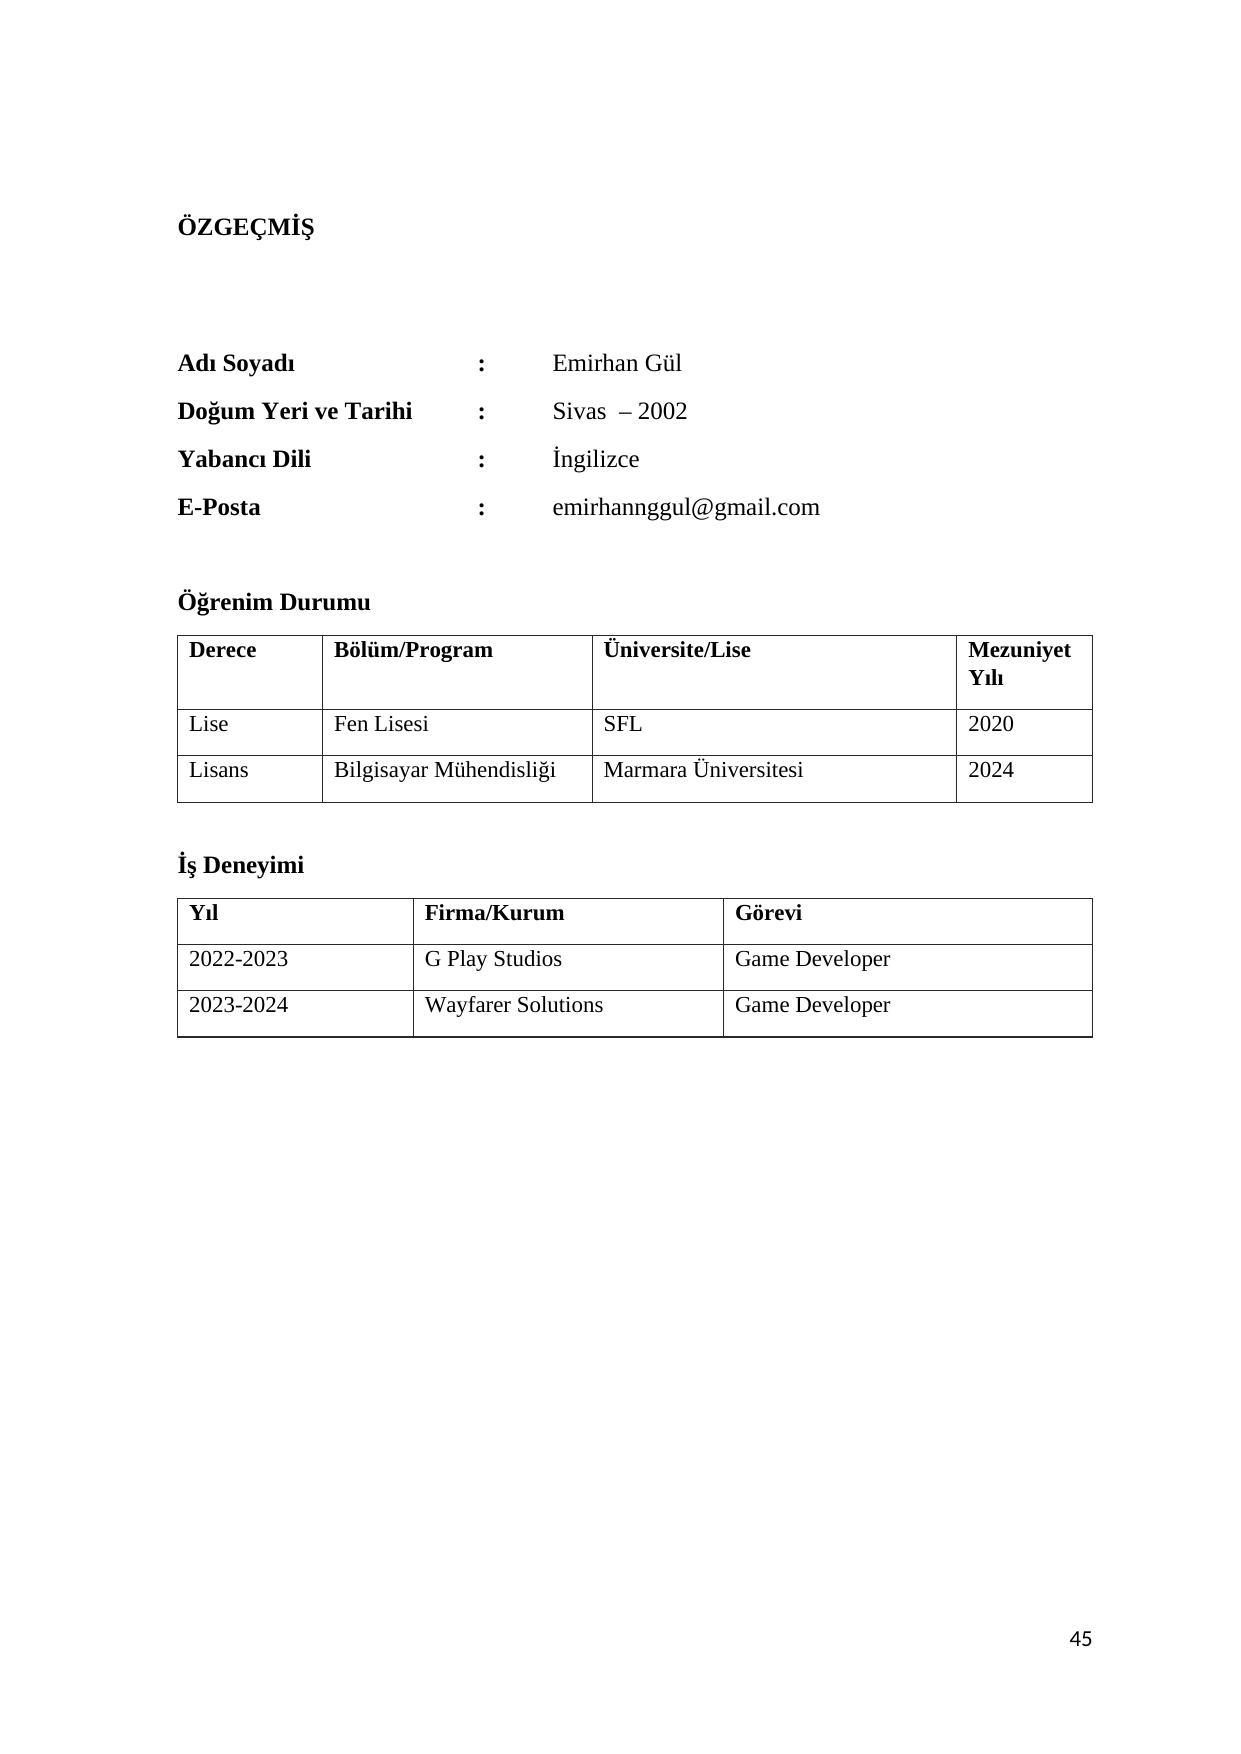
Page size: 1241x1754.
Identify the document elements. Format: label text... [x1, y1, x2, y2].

table_cell Bilgisayar Mühendisliği [323, 756, 592, 802]
text E-Posta : emirhannggul@gmail.com [177, 492, 1092, 520]
table_cell Wayfarer Solutions [414, 991, 723, 1036]
text Öğrenim Durumu [177, 587, 1092, 616]
text Yabancı Dili : İngilizce [177, 444, 1092, 473]
table_cell Fen Lisesi [323, 710, 592, 755]
table_cell G Play Studios [414, 945, 723, 990]
table_cell 2024 [957, 756, 1092, 802]
table_header Yıl [178, 899, 413, 944]
text İş Deneyimi [177, 850, 1092, 879]
table_cell Marmara Üniversitesi [593, 756, 956, 802]
text Adı Soyadı : Emirhan Gül [177, 348, 1092, 377]
table_header Firma/Kurum [414, 899, 723, 944]
table_header Derece [178, 636, 322, 709]
text ÖZGEÇMİŞ [177, 212, 1092, 241]
table_cell Game Developer [724, 945, 1092, 990]
table_cell 2022-2023 [178, 945, 413, 990]
table_cell 2023-2024 [178, 991, 413, 1036]
table_cell Lisans [178, 756, 322, 802]
table_cell Lise [178, 710, 322, 755]
text Doğum Yeri ve Tarihi : Sivas – 2002 [177, 396, 1092, 425]
table_header Üniversite/Lise [593, 636, 956, 709]
table_header Mezuniyet Yılı [957, 636, 1092, 709]
table_cell Game Developer [724, 991, 1092, 1036]
table_cell SFL [593, 710, 956, 755]
table_header Bölüm/Program [323, 636, 592, 709]
table_header Görevi [724, 899, 1092, 944]
table_cell 2020 [957, 710, 1092, 755]
